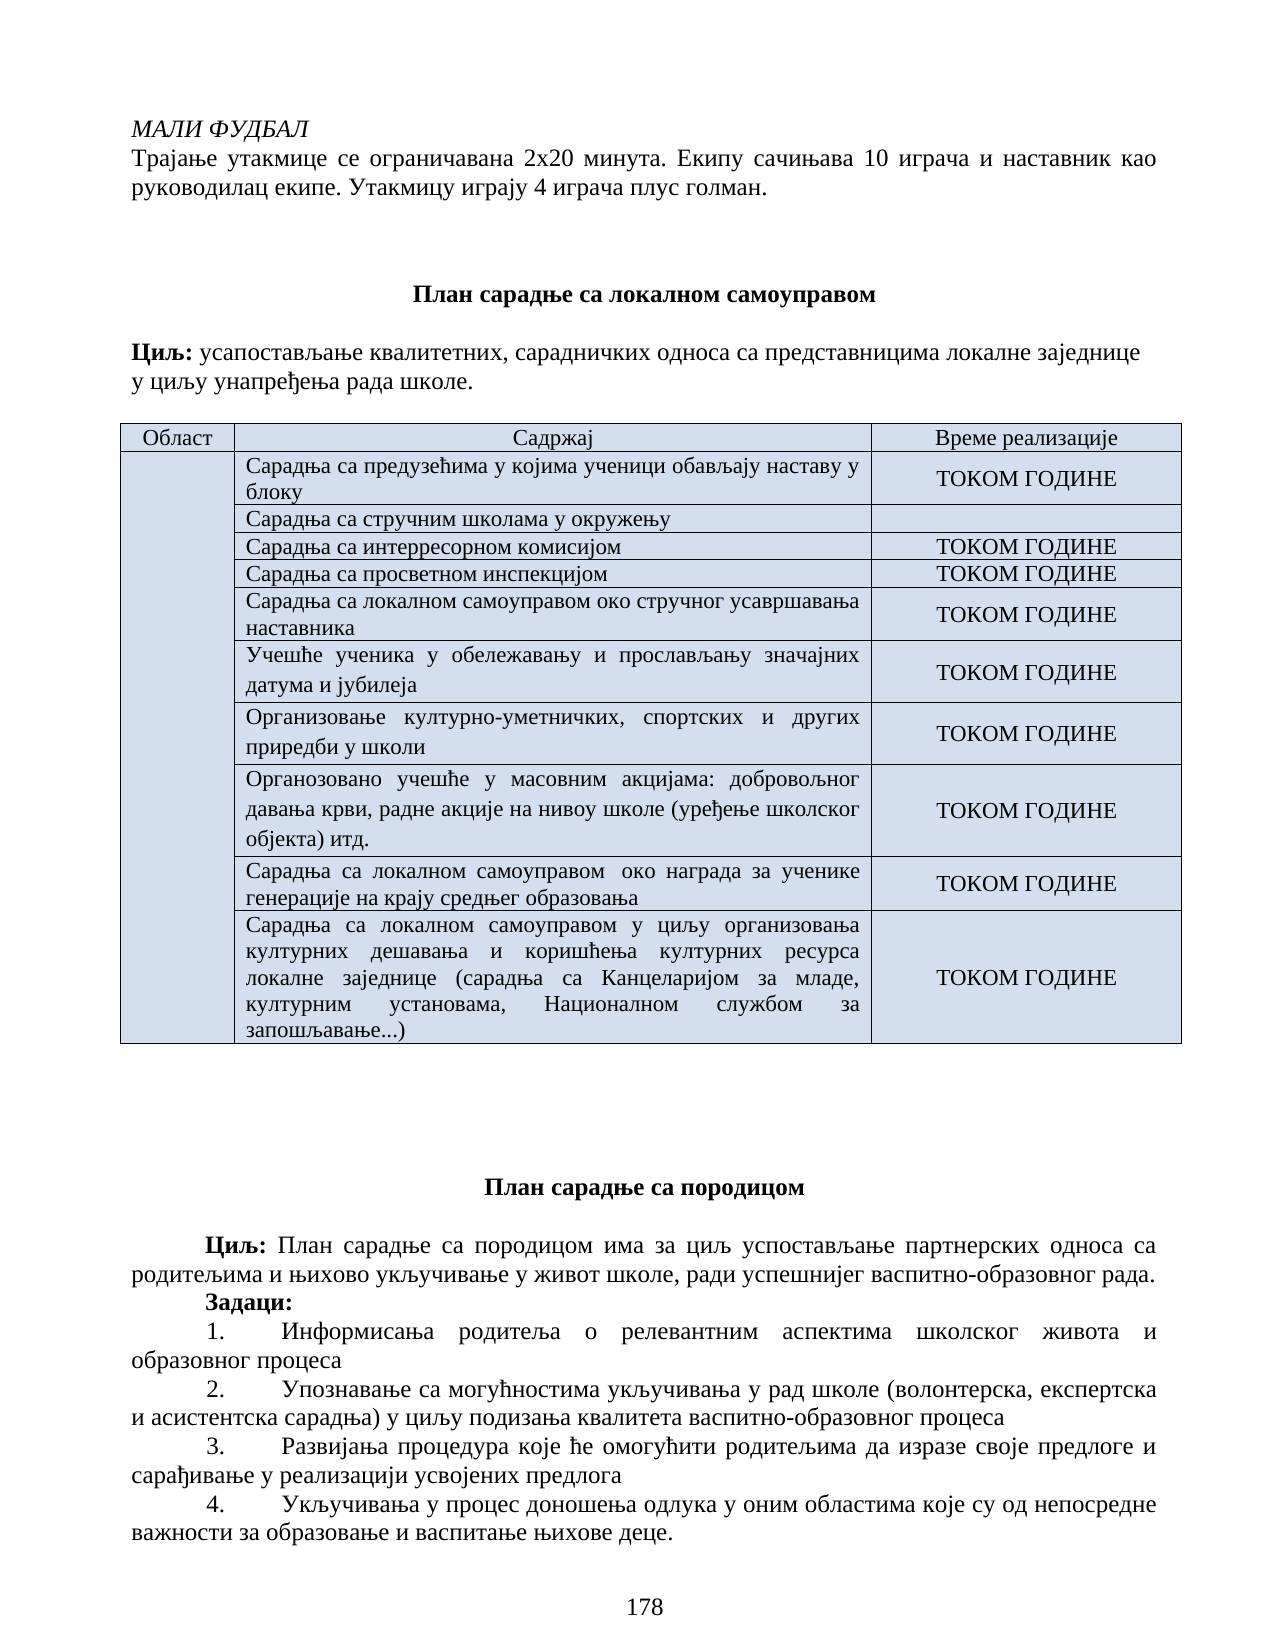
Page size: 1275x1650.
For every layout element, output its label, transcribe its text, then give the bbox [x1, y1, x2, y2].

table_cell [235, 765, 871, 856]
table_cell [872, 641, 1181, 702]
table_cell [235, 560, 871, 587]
list Развијања процедура које ће омогућити родитељима да изразе своје предлоге и сарађивање у реализацији усвојених предлога [131, 1431, 1158, 1489]
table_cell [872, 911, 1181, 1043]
list Укључивања у процес доношења одлука у оним областима које су од непосредне важности за образовање и васпитање њихове деце. [131, 1489, 1158, 1546]
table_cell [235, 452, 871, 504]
list Упознавање са могућностима укључивања у рад школе (волонтерска, експертска и асистентска сарадња) у циљу подизања квалитета васпитно-образовног процеса [131, 1374, 1158, 1431]
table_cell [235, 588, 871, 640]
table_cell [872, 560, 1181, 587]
text Циљ: План сарадње са породицом има за циљ успостављање партнерских односа са родитељима и њихово укључивање у живот школе, ради успешнијег васпитно-образовног рада. [131, 1230, 1158, 1287]
text Циљ: усапостављање квалитетних, сарадничких односа са представницима локалне заједнице у циљу унапређења рада школе. [131, 337, 1158, 394]
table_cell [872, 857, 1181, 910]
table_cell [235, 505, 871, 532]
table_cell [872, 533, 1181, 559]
subtitle План сарадње са локалном самоуправом [131, 279, 1158, 308]
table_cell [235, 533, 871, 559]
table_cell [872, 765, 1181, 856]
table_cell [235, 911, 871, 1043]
list Информисања родитеља о релевантним аспектима школског живота и образовног процеса [131, 1316, 1158, 1374]
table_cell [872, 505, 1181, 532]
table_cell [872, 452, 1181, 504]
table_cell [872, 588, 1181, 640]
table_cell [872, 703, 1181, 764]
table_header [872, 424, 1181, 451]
subtitle План сарадње са породицом [131, 1172, 1158, 1201]
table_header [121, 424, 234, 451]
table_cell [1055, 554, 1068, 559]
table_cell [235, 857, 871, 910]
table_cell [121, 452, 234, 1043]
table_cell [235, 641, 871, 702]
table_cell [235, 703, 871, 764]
text МАЛИ ФУДБАЛ [131, 114, 1158, 143]
text Трајање утакмице се ограничавана 2х20 минута. Екипу сачињава 10 играча и наставник као руководилац екипе. Утакмицу играју 4 играча плус голман. [131, 143, 1158, 201]
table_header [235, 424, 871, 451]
text Задаци: [131, 1287, 1158, 1316]
